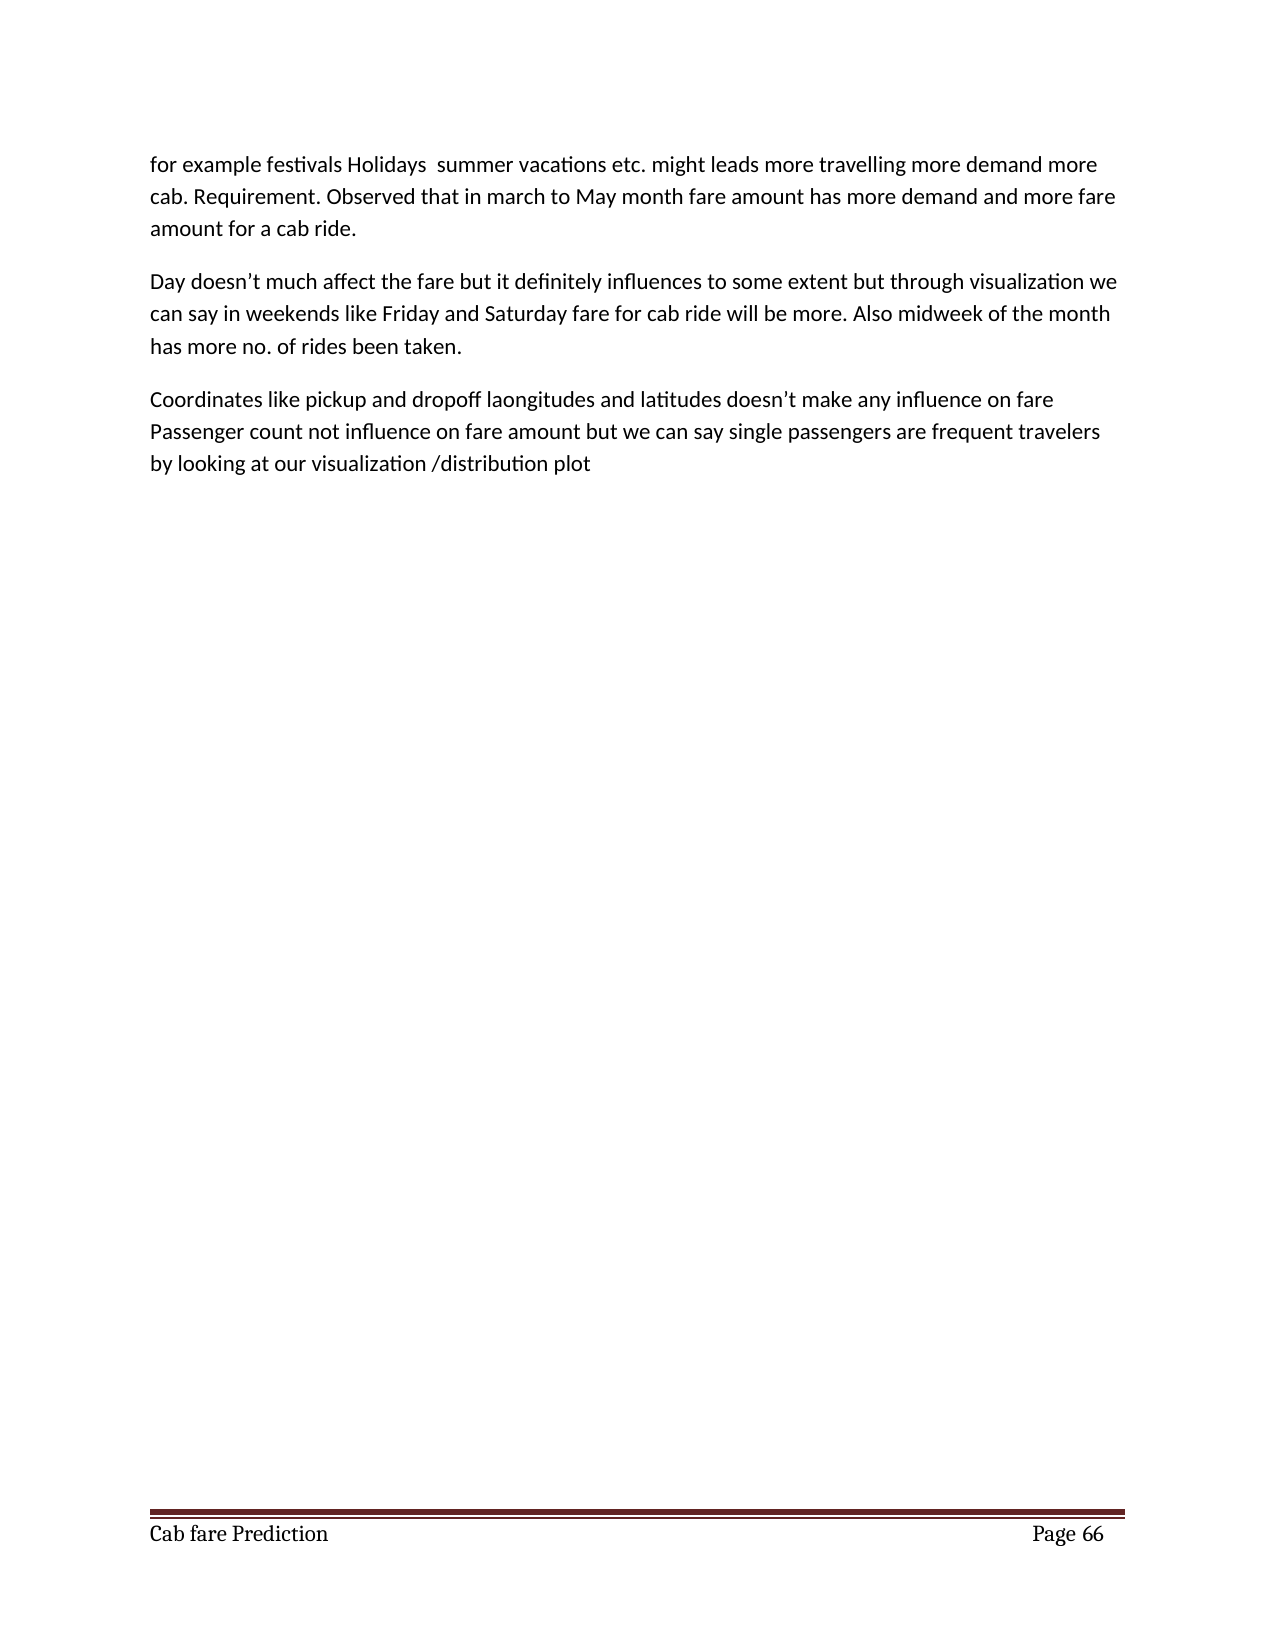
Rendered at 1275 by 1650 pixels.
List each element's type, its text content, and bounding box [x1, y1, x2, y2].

text Day doesn’t much affect the fare but it definitely influences to some extent but through visualization we can say in weekends like Friday and Saturday fare for cab ride will be more. Also midweek of the month has more no. of rides been taken. [150, 267, 1125, 360]
text Coordinates like pickup and dropoff laongitudes and latitudes doesn’t make any influence on fare Passenger count not influence on fare amount but we can say single passengers are frequent travelers by looking at our visualization /distribution plot [150, 385, 1125, 477]
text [150, 150, 1125, 242]
